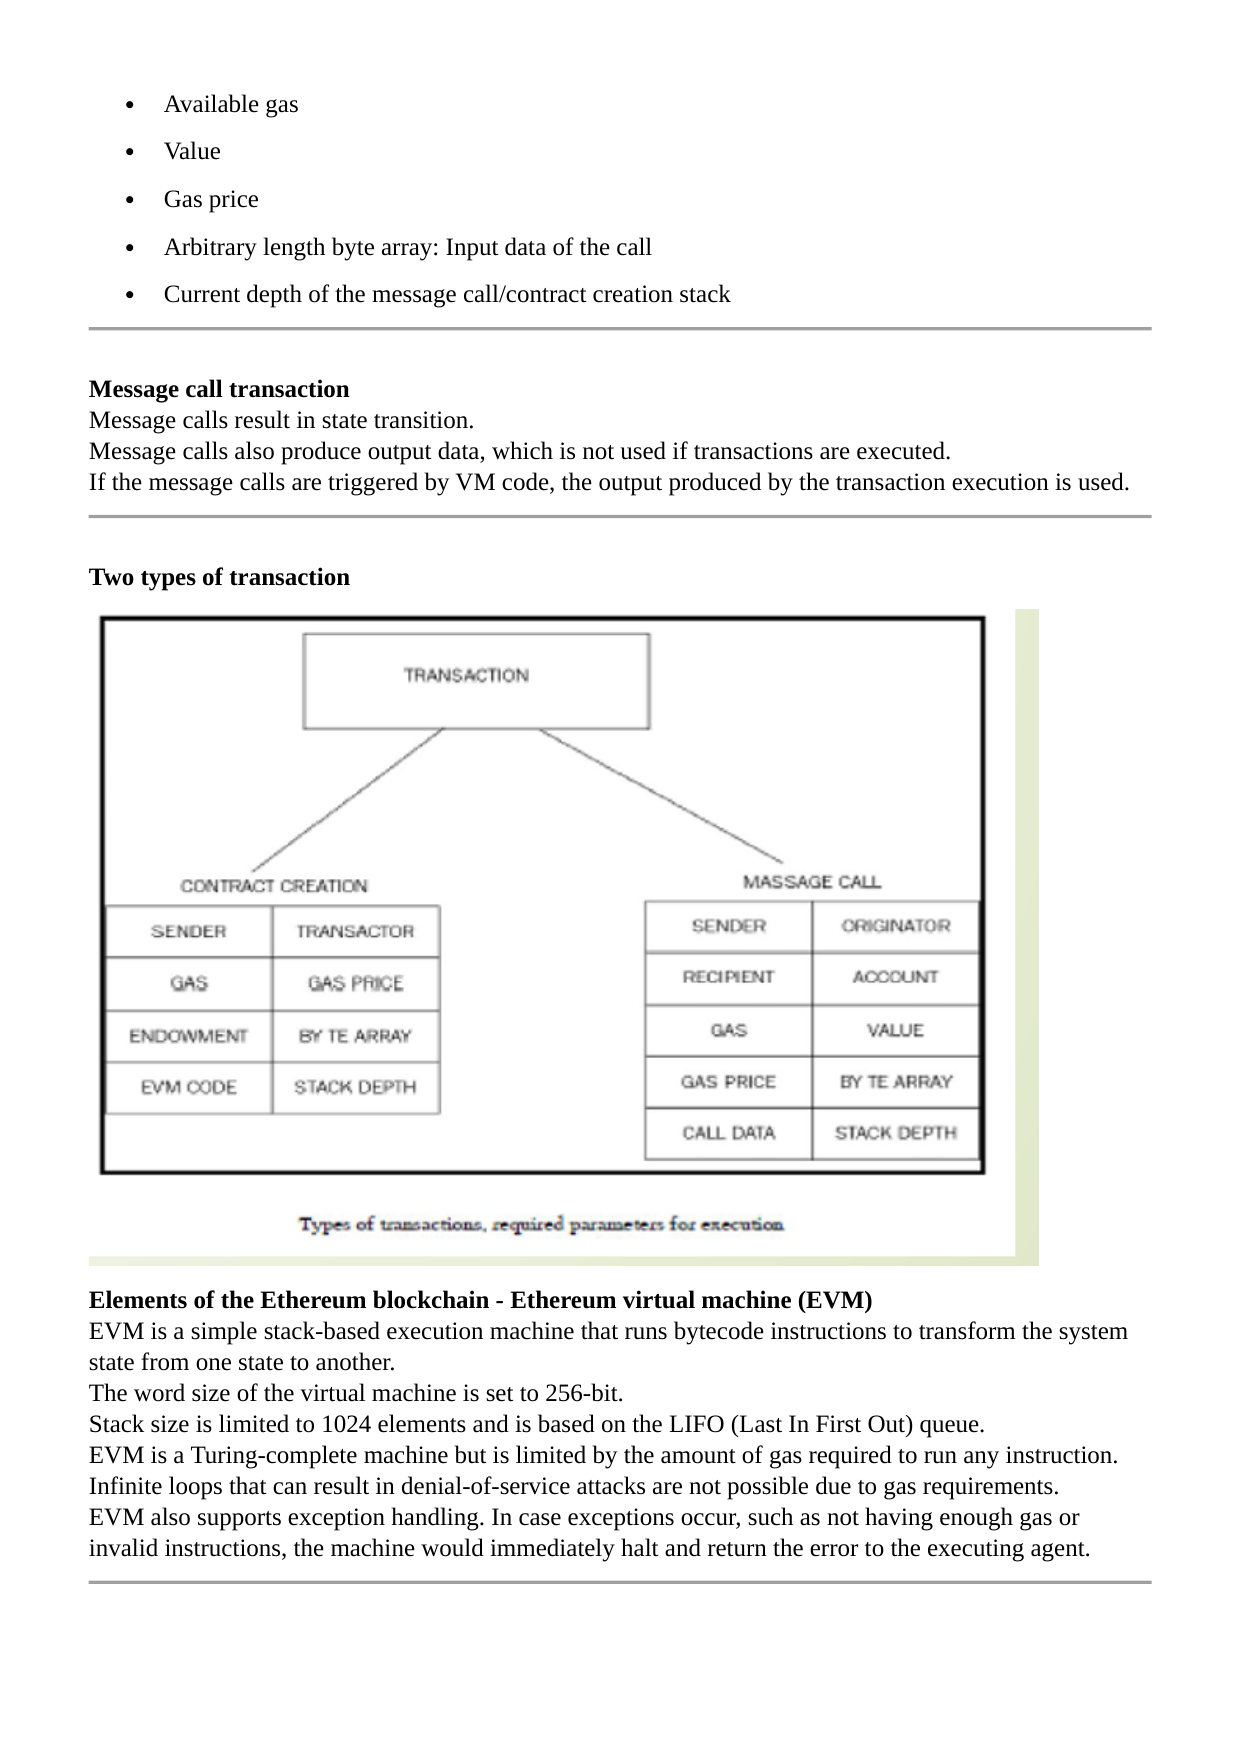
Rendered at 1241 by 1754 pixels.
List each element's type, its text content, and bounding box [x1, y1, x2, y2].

picture [88, 609, 1039, 1266]
list Current depth of the message call/contract creation stack [126, 279, 1152, 308]
text Two types of transaction [89, 562, 1152, 591]
list Arbitrary length byte array: Input data of the call [126, 232, 1152, 261]
list Gas price [126, 184, 1152, 213]
text Elements of the Ethereum blockchain - Ethereum virtual machine (EVM) EVM is a simple stack-based execution machine that runs bytecode instructions to transform the system state from one state to another. The word size of the virtual machine is set to 256-bit. Stack size is limited to 1024 elements and is based on the LIFO (Last In First Out) queue. EVM is a Turing-complete machine but is limited by the amount of gas required to run any instruction. Infinite loops that can result in denial-of-service attacks are not possible due to gas requirements. EVM also supports exception handling. In case exceptions occur, such as not having enough gas or invalid instructions, the machine would immediately halt and return the error to the executing agent. [89, 1285, 1152, 1562]
list Value [126, 136, 1152, 165]
list Available gas [126, 89, 1152, 117]
text Message call transaction Message calls result in state transition. Message calls also produce output data, which is not used if transactions are executed. If the message calls are triggered by VM code, the output produced by the transaction execution is used. [89, 374, 1152, 496]
